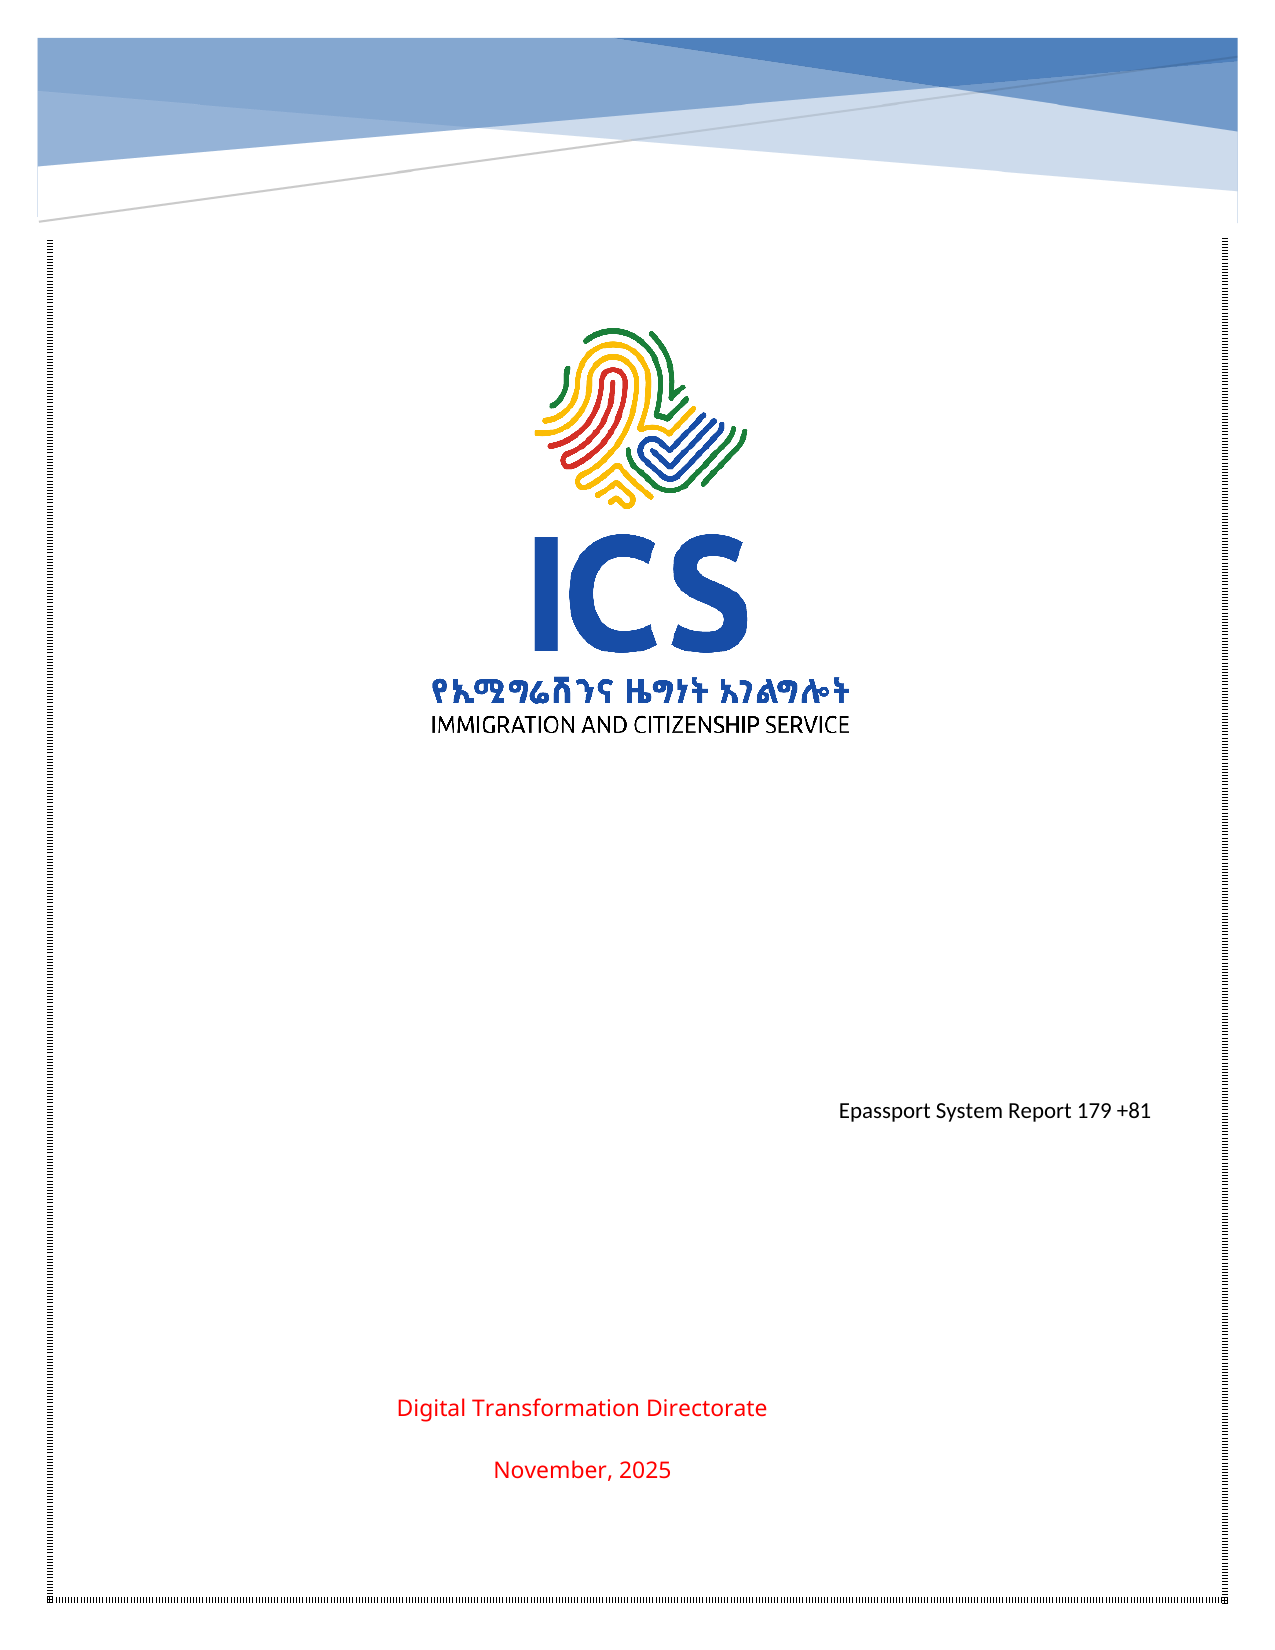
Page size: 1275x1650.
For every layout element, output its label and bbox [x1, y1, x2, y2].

picture [432, 328, 849, 733]
picture [37, 37, 1238, 238]
